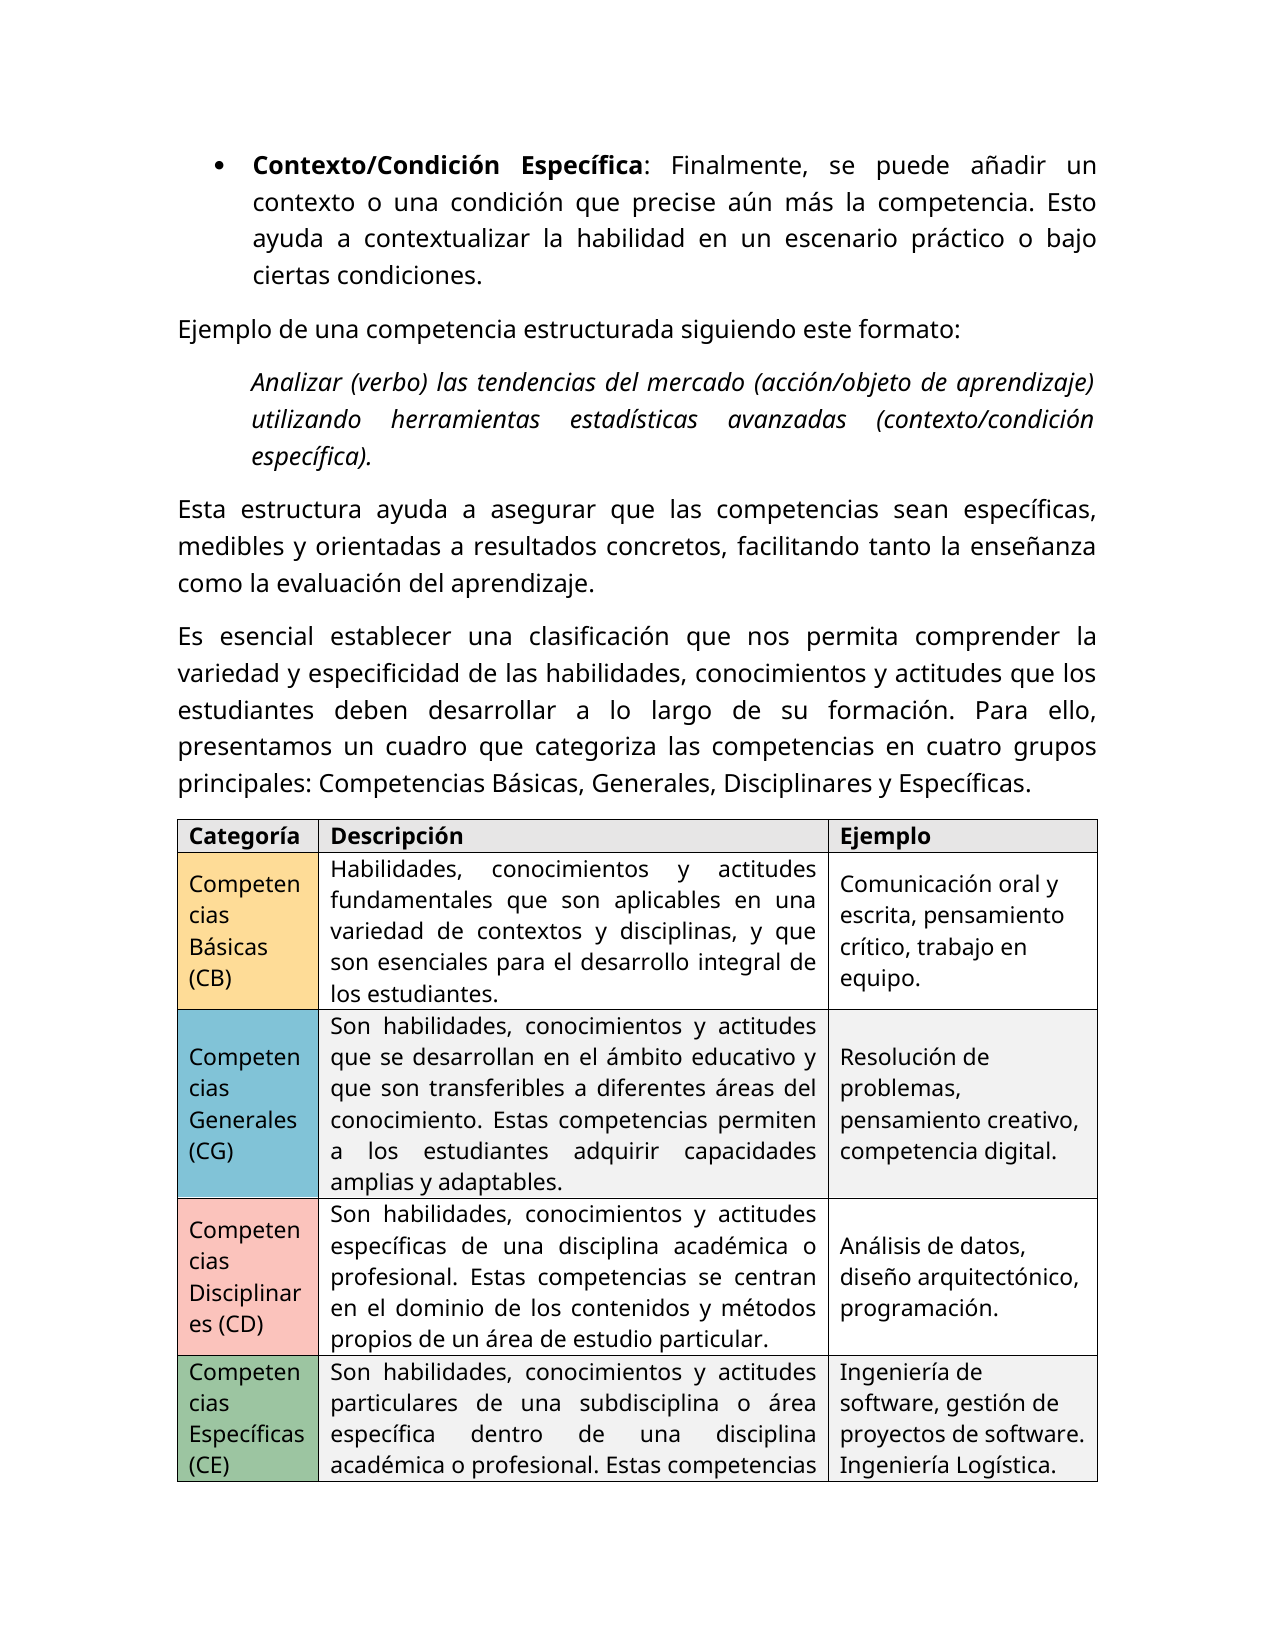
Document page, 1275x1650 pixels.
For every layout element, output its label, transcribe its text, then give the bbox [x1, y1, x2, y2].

table_cell Resolución de problemas, pensamiento creativo, competencia digital. [829, 1010, 1097, 1197]
table_cell Son habilidades, conocimientos y actitudes que se desarrollan en el ámbito educativo y que son transferibles a diferentes áreas del conocimiento. Estas competencias permiten a los estudiantes adquirir capacidades amplias y adaptables. [319, 1010, 828, 1197]
text Analizar (verbo) las tendencias del mercado (acción/objeto de aprendizaje) utilizando herramientas estadísticas avanzadas (contexto/condición específica). [251, 365, 1098, 472]
text Esta estructura ayuda a asegurar que las competencias sean específicas, medibles y orientadas a resultados concretos, facilitando tanto la enseñanza como la evaluación del aprendizaje. [177, 492, 1098, 599]
list Contexto/Condición Específica: Finalmente, se puede añadir un contexto o una condición que precise aún más la competencia. Esto ayuda a contextualizar la habilidad en un escenario práctico o bajo ciertas condiciones. [215, 148, 1098, 292]
table_header Descripción [319, 820, 828, 852]
table_cell Comunicación oral y escrita, pensamiento crítico, trabajo en equipo. [829, 853, 1097, 1009]
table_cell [319, 1356, 828, 1481]
table_cell Competencias Disciplinares (CD) [178, 1199, 318, 1355]
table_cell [829, 1356, 1097, 1481]
text Es esencial establecer una clasificación que nos permita comprender la variedad y especificidad de las habilidades, conocimientos y actitudes que los estudiantes deben desarrollar a lo largo de su formación. Para ello, presentamos un cuadro que categoriza las competencias en cuatro grupos principales: Competencias Básicas, Generales, Disciplinares y Específicas. [177, 619, 1098, 800]
table_cell Competencias Generales (CG) [178, 1010, 318, 1197]
text Ejemplo de una competencia estructurada siguiendo este formato: [177, 311, 1098, 345]
table_cell Habilidades, conocimientos y actitudes fundamentales que son aplicables en una variedad de contextos y disciplinas, y que son esenciales para el desarrollo integral de los estudiantes. [319, 853, 828, 1009]
table_header Categoría [178, 820, 318, 852]
table_cell Competencias Básicas (CB) [178, 853, 318, 1009]
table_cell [178, 1356, 318, 1481]
table_cell Son habilidades, conocimientos y actitudes específicas de una disciplina académica o profesional. Estas competencias se centran en el dominio de los contenidos y métodos propios de un área de estudio particular. [319, 1199, 828, 1355]
table_header Ejemplo [829, 820, 1097, 852]
table_cell Análisis de datos, diseño arquitectónico, programación. [829, 1199, 1097, 1355]
